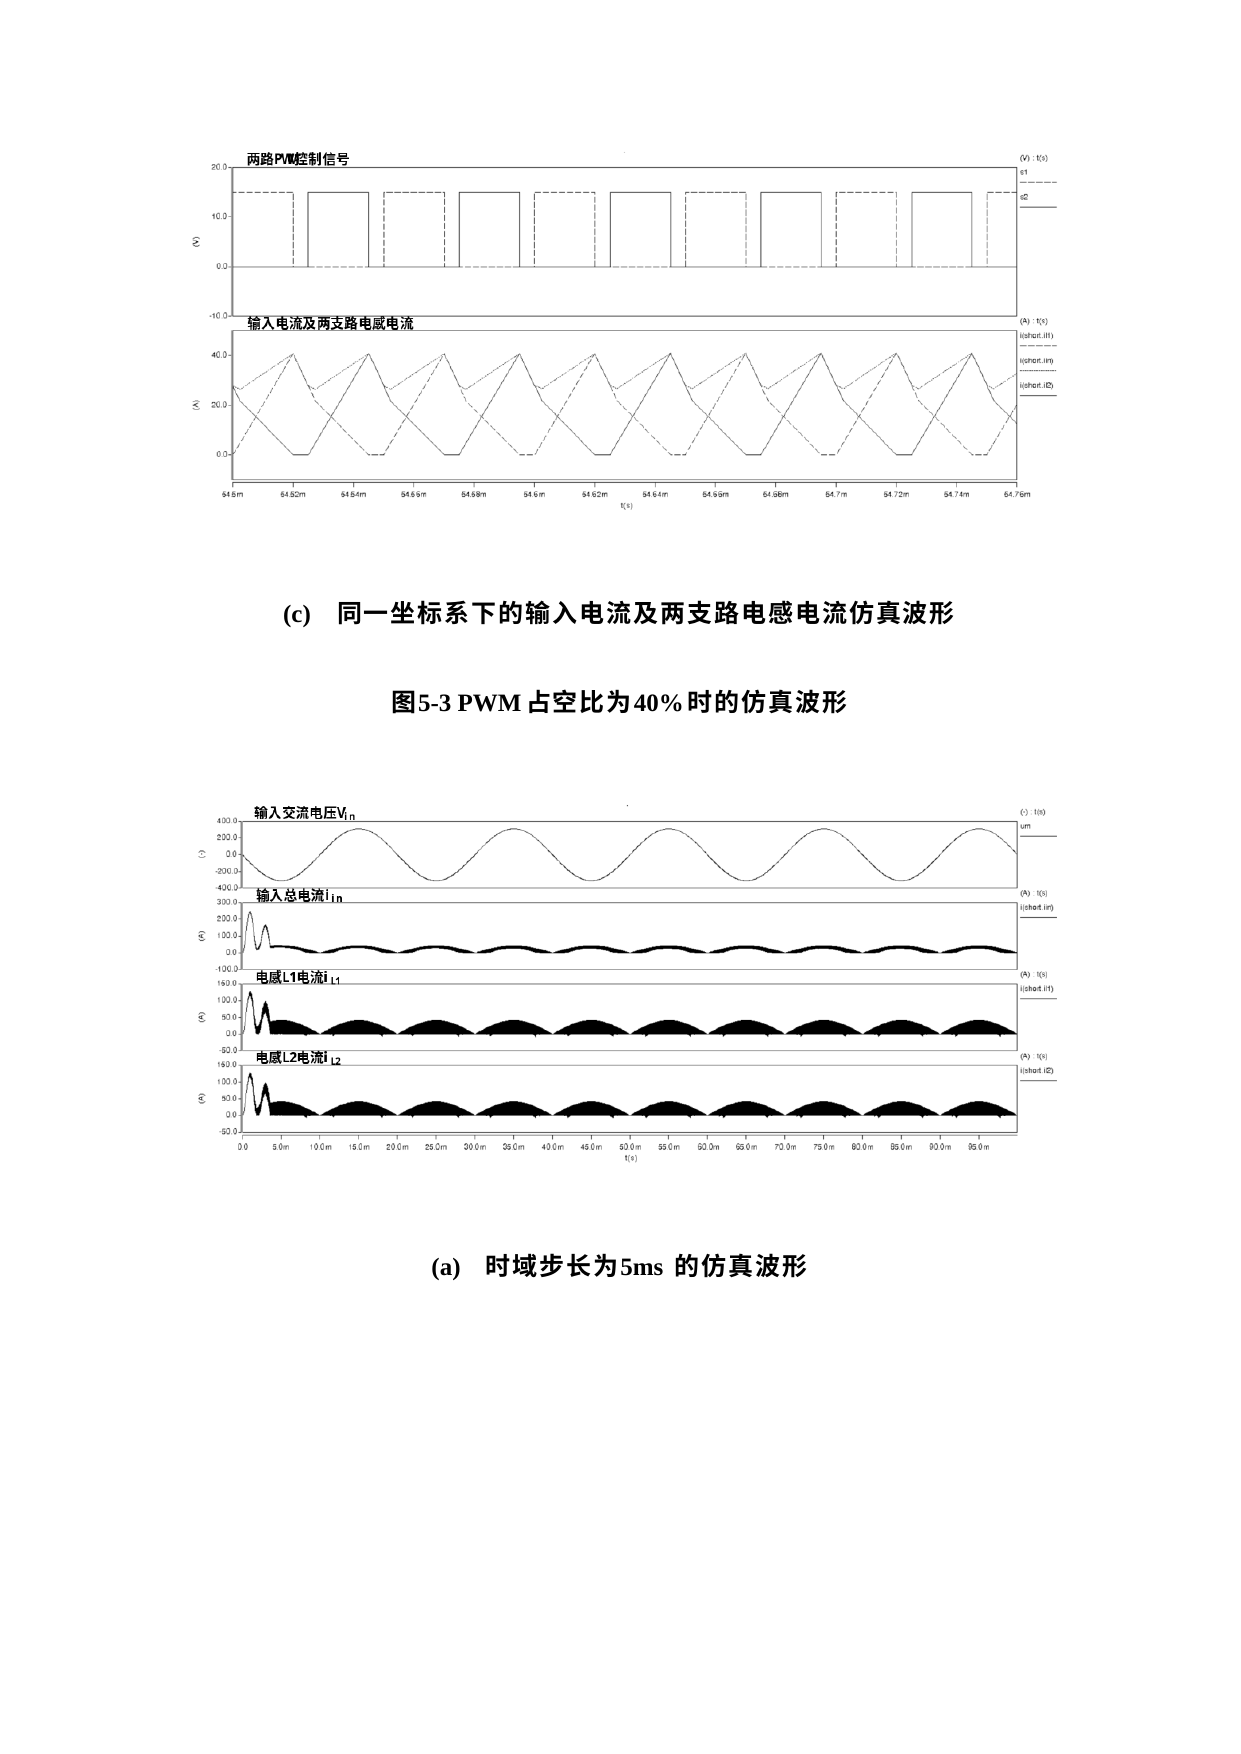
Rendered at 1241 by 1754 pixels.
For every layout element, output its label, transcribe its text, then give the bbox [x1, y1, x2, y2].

text (c) 同一坐标系下的输入电流及两支路电感电流仿真波形 [188, 151, 1052, 647]
text 图5-3 PWM占空比为40%时的仿真波形 [188, 665, 1052, 736]
text (a) 时域步长为5ms的仿真波形 [188, 804, 1052, 1299]
